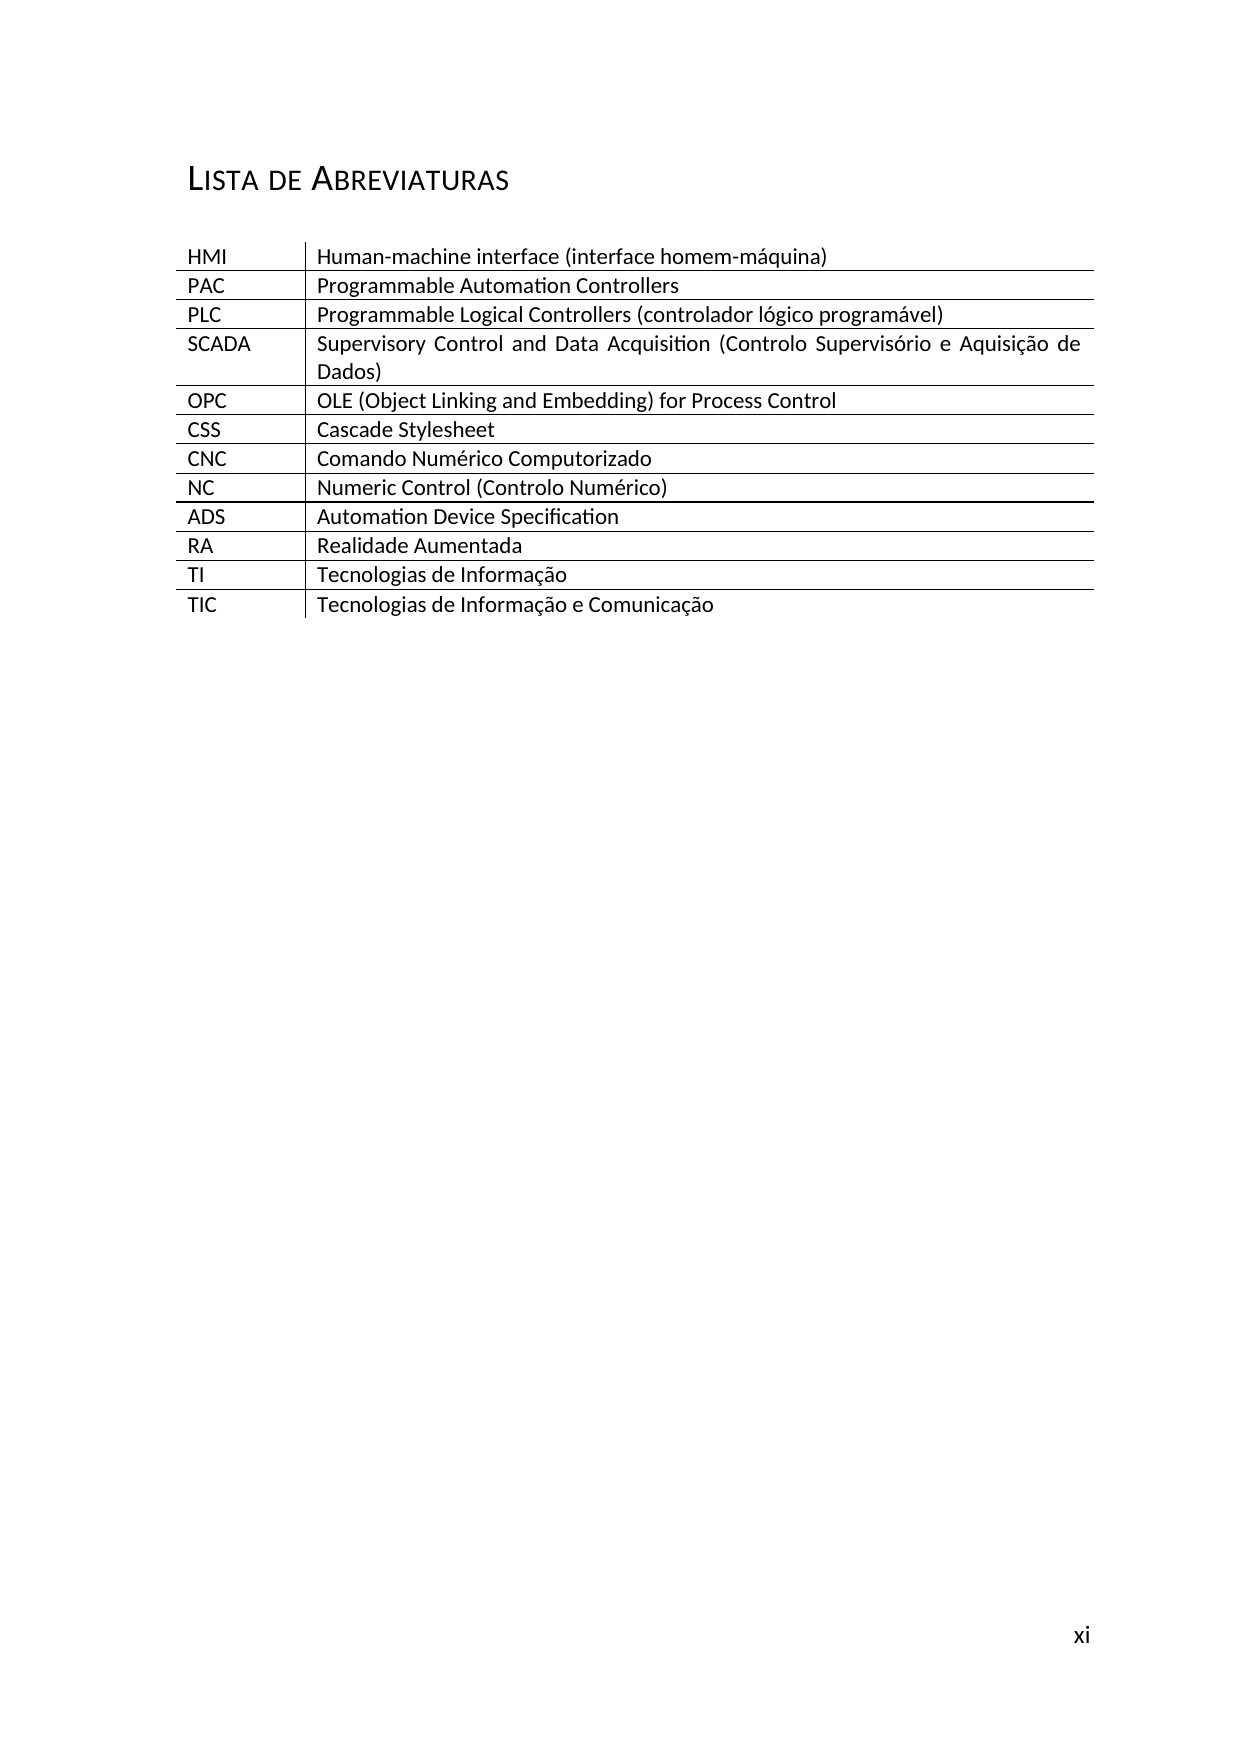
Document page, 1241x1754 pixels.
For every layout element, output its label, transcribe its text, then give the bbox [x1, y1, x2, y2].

table_cell NC [176, 474, 305, 501]
table_cell TI [176, 561, 305, 589]
table_cell Tecnologias de Informação [306, 561, 1093, 589]
table_cell Programmable Automation Controllers [306, 271, 1093, 299]
table_cell Tecnologias de Informação e Comunicação [306, 590, 1093, 618]
table_cell Realidade Aumentada [306, 532, 1093, 559]
table_cell RA [176, 532, 305, 559]
table_cell TIC [176, 590, 305, 618]
table_cell OPC [176, 386, 305, 414]
table_cell OLE (Object Linking and Embedding) for Process Control [306, 386, 1093, 414]
table_cell PAC [176, 271, 305, 299]
table_cell SCADA [176, 329, 305, 385]
table_cell Automation Device Specification [306, 503, 1093, 531]
table_header HMI [176, 242, 305, 270]
table_cell ADS [176, 503, 305, 531]
table_cell CNC [176, 444, 305, 472]
table_cell Comando Numérico Computorizado [306, 444, 1093, 472]
table_cell Numeric Control (Controlo Numérico) [306, 474, 1093, 501]
table_cell CSS [176, 415, 305, 443]
table_cell Programmable Logical Controllers (controlador lógico programável) [306, 300, 1093, 328]
table_cell Supervisory Control and Data Acquisition (Controlo Supervisório e Aquisição de Dados) [306, 329, 1093, 385]
table_cell PLC [176, 300, 305, 328]
subtitle Lista de Abreviaturas [187, 154, 1090, 200]
table_cell Cascade Stylesheet [306, 415, 1093, 443]
table_header Human-machine interface (interface homem-máquina) [306, 242, 1093, 270]
